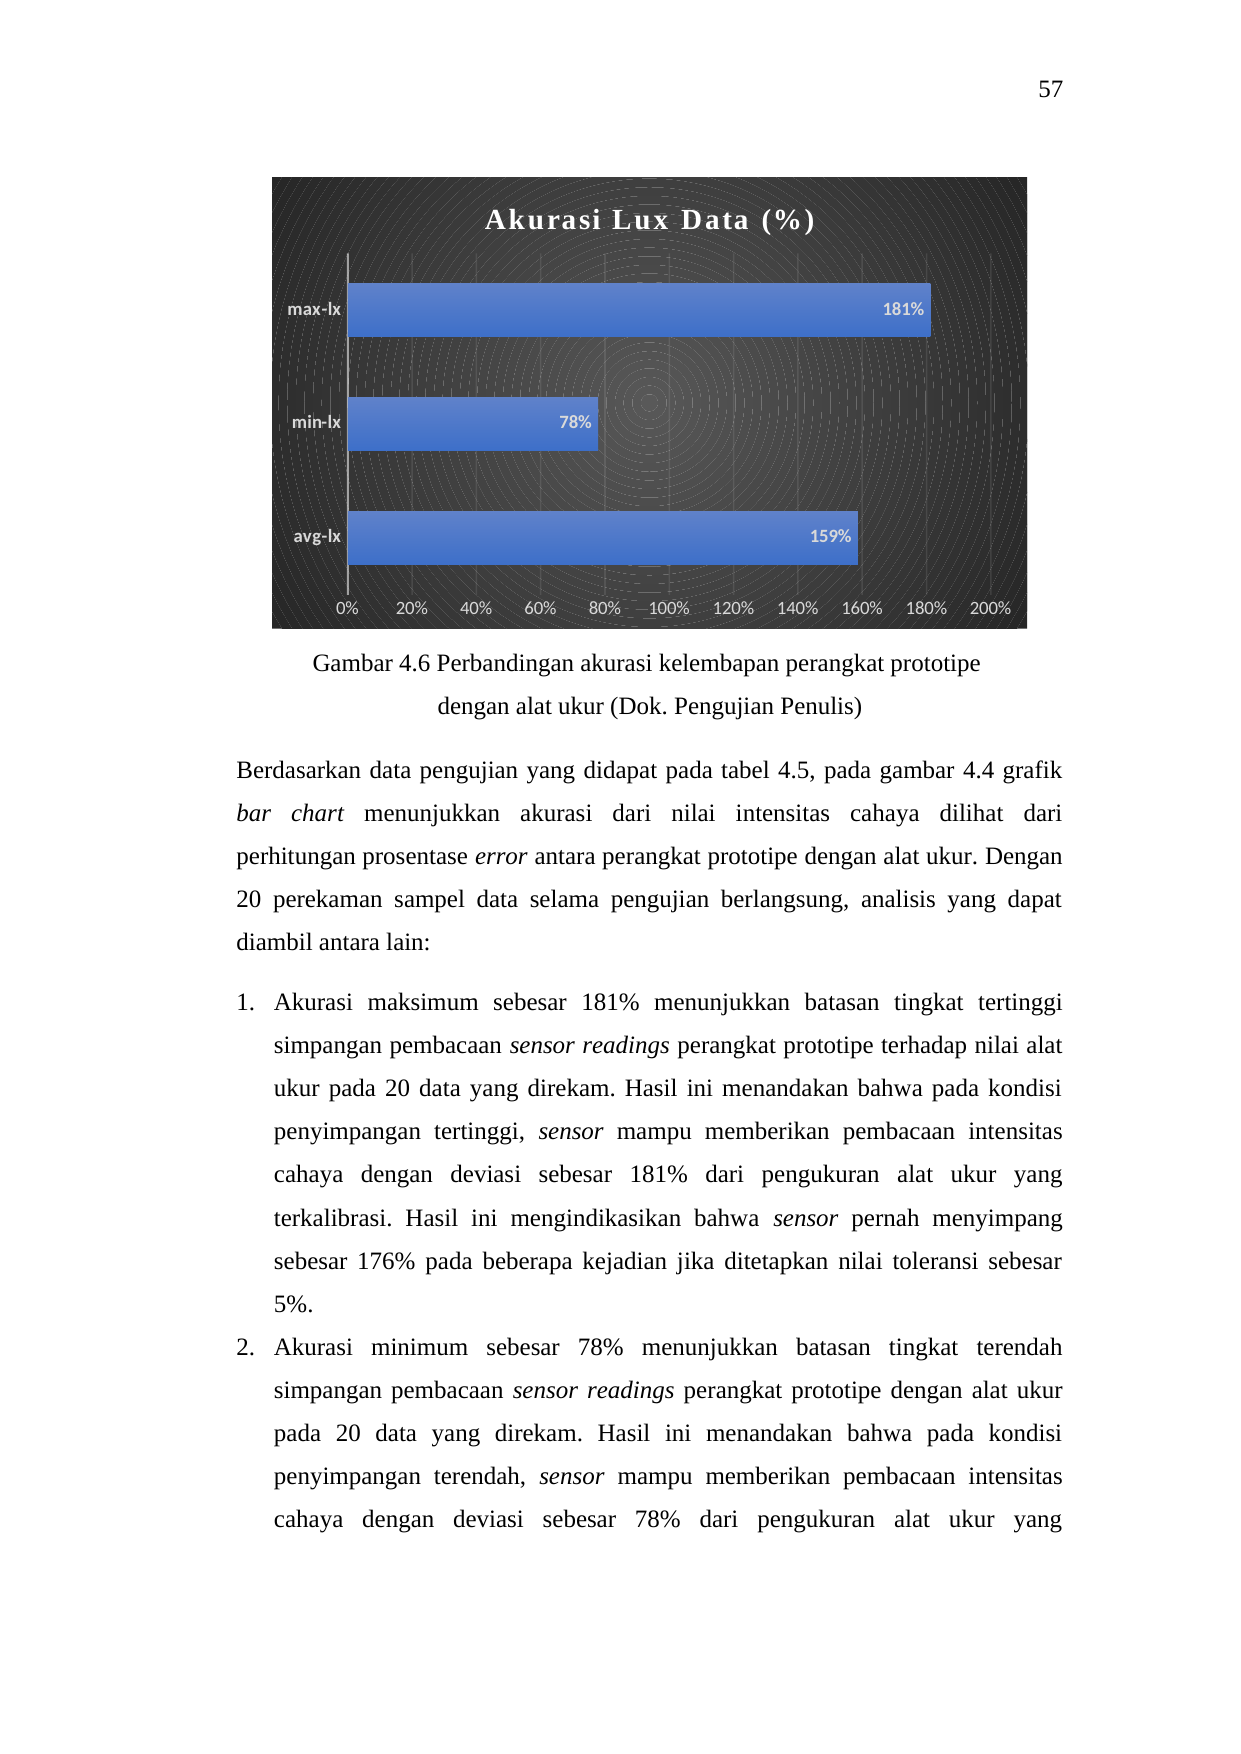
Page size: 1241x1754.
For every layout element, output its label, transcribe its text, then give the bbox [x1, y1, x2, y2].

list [236, 1332, 1063, 1533]
text Gambar 4.6 Perbandingan akurasi kelembapan perangkat prototipe dengan alat ukur (Dok. Pengujian Penulis) [236, 648, 1063, 719]
text Berdasarkan data pengujian yang didapat pada tabel 4.5, pada gambar 4.4 grafik bar chart menunjukkan akurasi dari nilai intensitas cahaya dilihat dari perhitungan prosentase error antara perangkat prototipe dengan alat ukur. Dengan 20 perekaman sampel data selama pengujian berlangsung, analisis yang dapat diambil antara lain: [236, 755, 1063, 956]
list Akurasi maksimum sebesar 181% menunjukkan batasan tingkat tertinggi simpangan pembacaan sensor readings perangkat prototipe terhadap nilai alat ukur pada 20 data yang direkam. Hasil ini menandakan bahwa pada kondisi penyimpangan tertinggi, sensor mampu memberikan pembacaan intensitas cahaya dengan deviasi sebesar 181% dari pengukuran alat ukur yang terkalibrasi. Hasil ini mengindikasikan bahwa sensor pernah menyimpang sebesar 176% pada beberapa kejadian jika ditetapkan nilai toleransi sebesar 5%. [236, 987, 1063, 1318]
